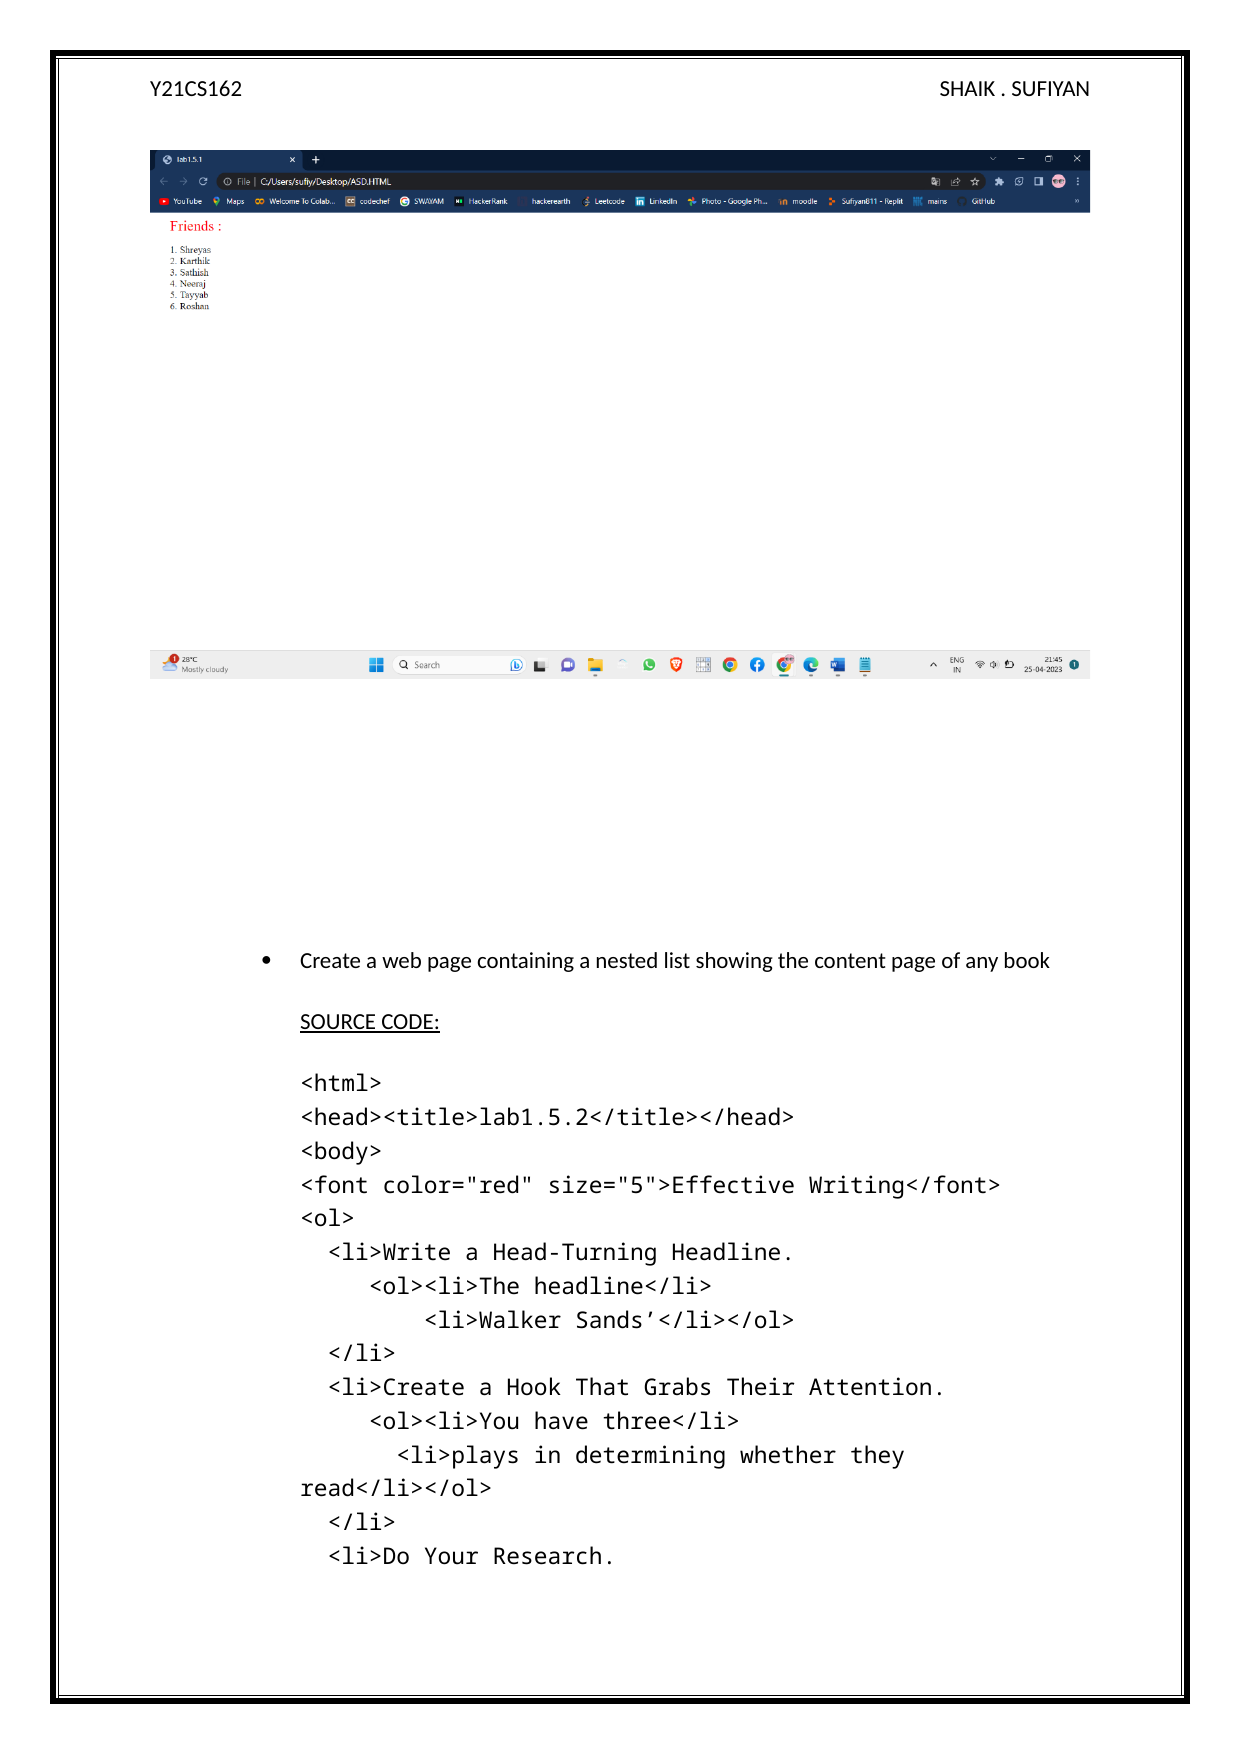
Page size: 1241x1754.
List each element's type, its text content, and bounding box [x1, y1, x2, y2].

list SOURCE CODE: [300, 1007, 1090, 1035]
picture [150, 150, 1091, 679]
list <ol><li>The headline</li> [300, 1270, 1090, 1301]
list Create a web page containing a nested list showing the content page of any book [262, 947, 1090, 974]
list <li>Write a Head-Turning Headline. [300, 1236, 1090, 1267]
list <li>Create a Hook That Grabs Their Attention. [300, 1371, 1090, 1402]
list <li>plays in determining whether they read</li></ol> [300, 1439, 1090, 1504]
list <li>Walker Sands’</li></ol> [300, 1304, 1090, 1335]
list </li> [300, 1506, 1090, 1537]
list </li> [300, 1337, 1090, 1369]
list <ol> [300, 1202, 1090, 1234]
list <li>Do Your Research. [300, 1540, 1090, 1571]
list <ol><li>You have three</li> [300, 1405, 1090, 1436]
list <body> [300, 1135, 1090, 1166]
list <html> [300, 1067, 1090, 1099]
list <head><title>lab1.5.2</title></head> [300, 1101, 1090, 1132]
list <font color="red" size="5">Effective Writing</font> [300, 1169, 1090, 1200]
